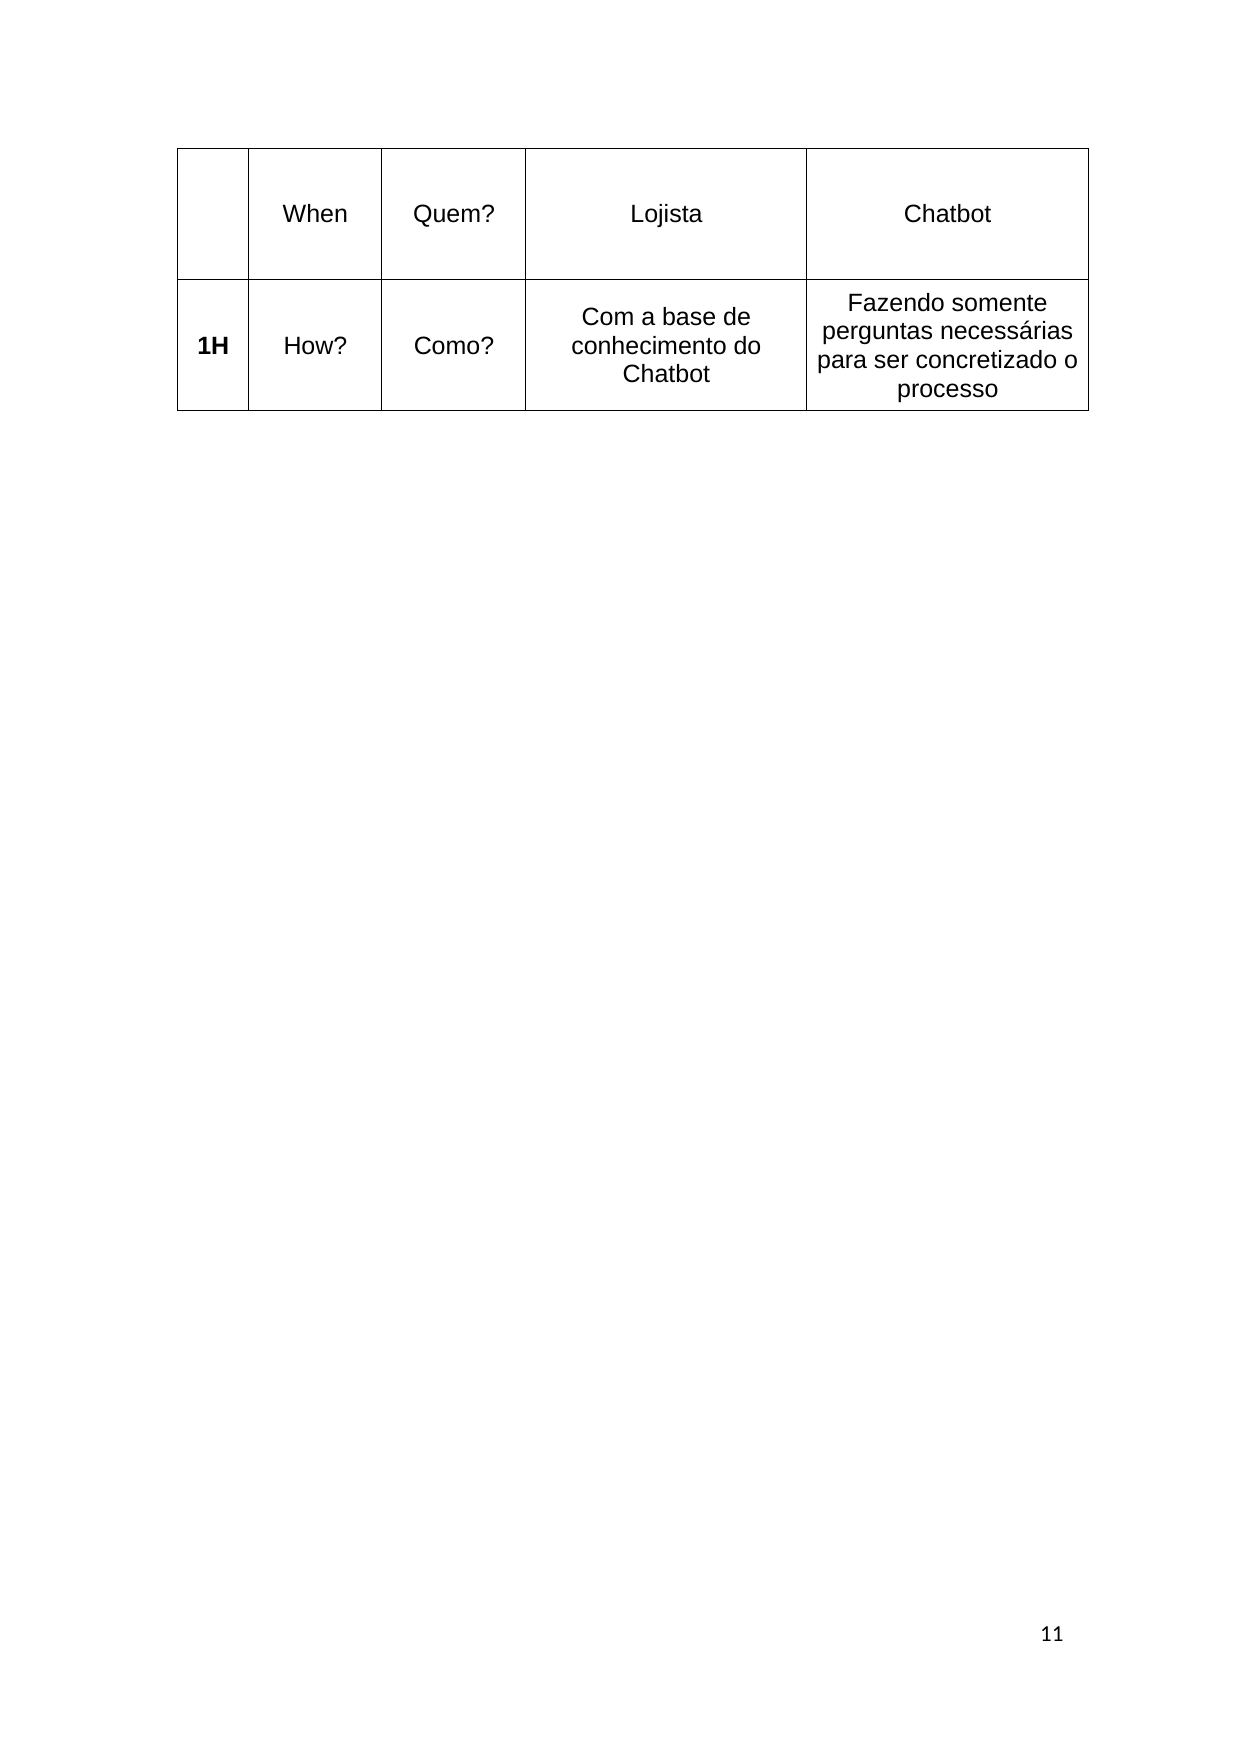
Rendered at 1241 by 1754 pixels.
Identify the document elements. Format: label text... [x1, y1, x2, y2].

table_cell Como? [382, 280, 525, 410]
table_cell Lojista [526, 149, 806, 279]
table_cell Fazendo somente perguntas necessárias para ser concretizado o processo [807, 280, 1088, 410]
table_cell Quem? [382, 149, 525, 279]
table_cell How? [249, 280, 381, 410]
table_cell 1H [178, 280, 248, 410]
table_cell Chatbot [807, 149, 1088, 279]
table_cell When [249, 149, 381, 279]
table_cell Com a base de conhecimento do Chatbot [526, 280, 806, 410]
